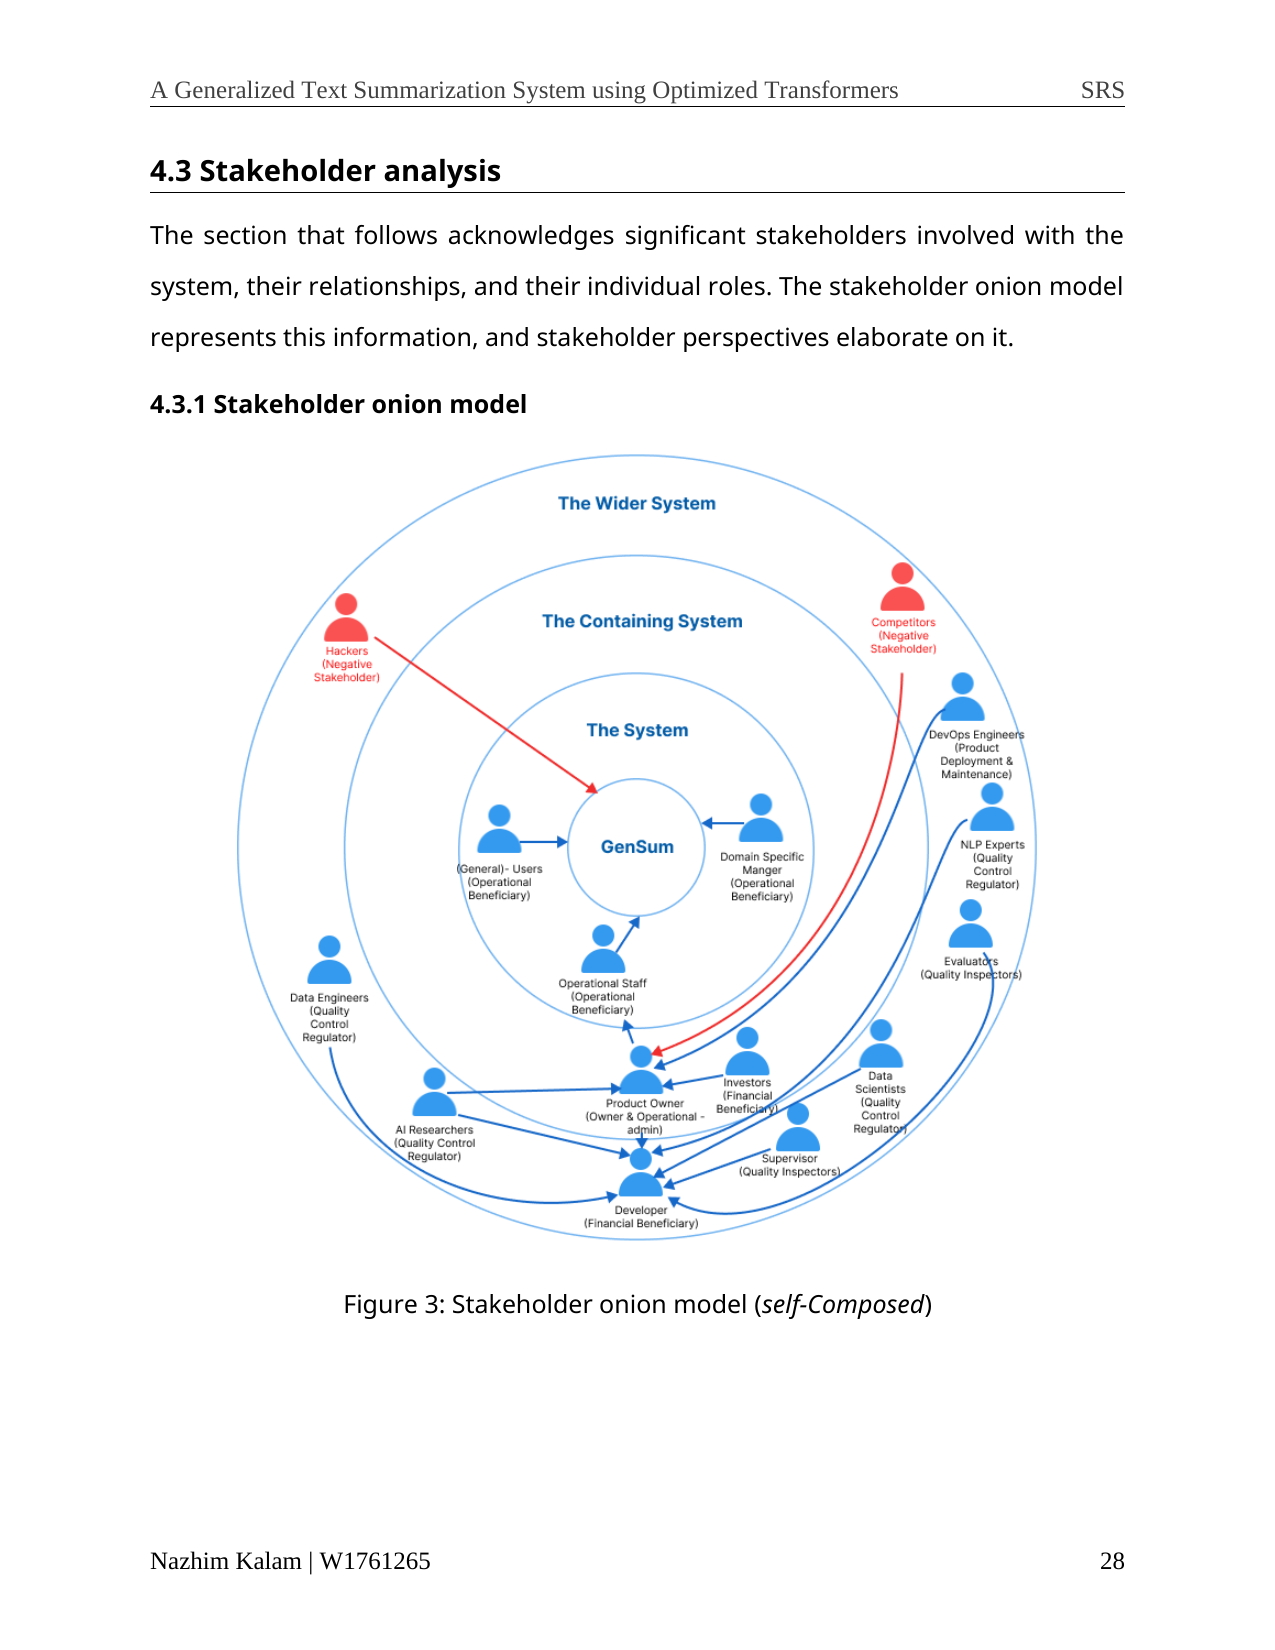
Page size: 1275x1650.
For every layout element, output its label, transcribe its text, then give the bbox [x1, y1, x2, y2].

subtitle 4.3.1 Stakeholder onion model [150, 387, 1125, 421]
picture [214, 438, 1061, 1257]
text Figure 3: Stakeholder onion model (self-Composed) [150, 1287, 1125, 1321]
text The section that follows acknowledges significant stakeholders involved with the system, their relationships, and their individual roles. The stakeholder onion model represents this information, and stakeholder perspectives elaborate on it. [150, 217, 1125, 353]
subtitle 4.3 Stakeholder analysis [150, 150, 1125, 192]
